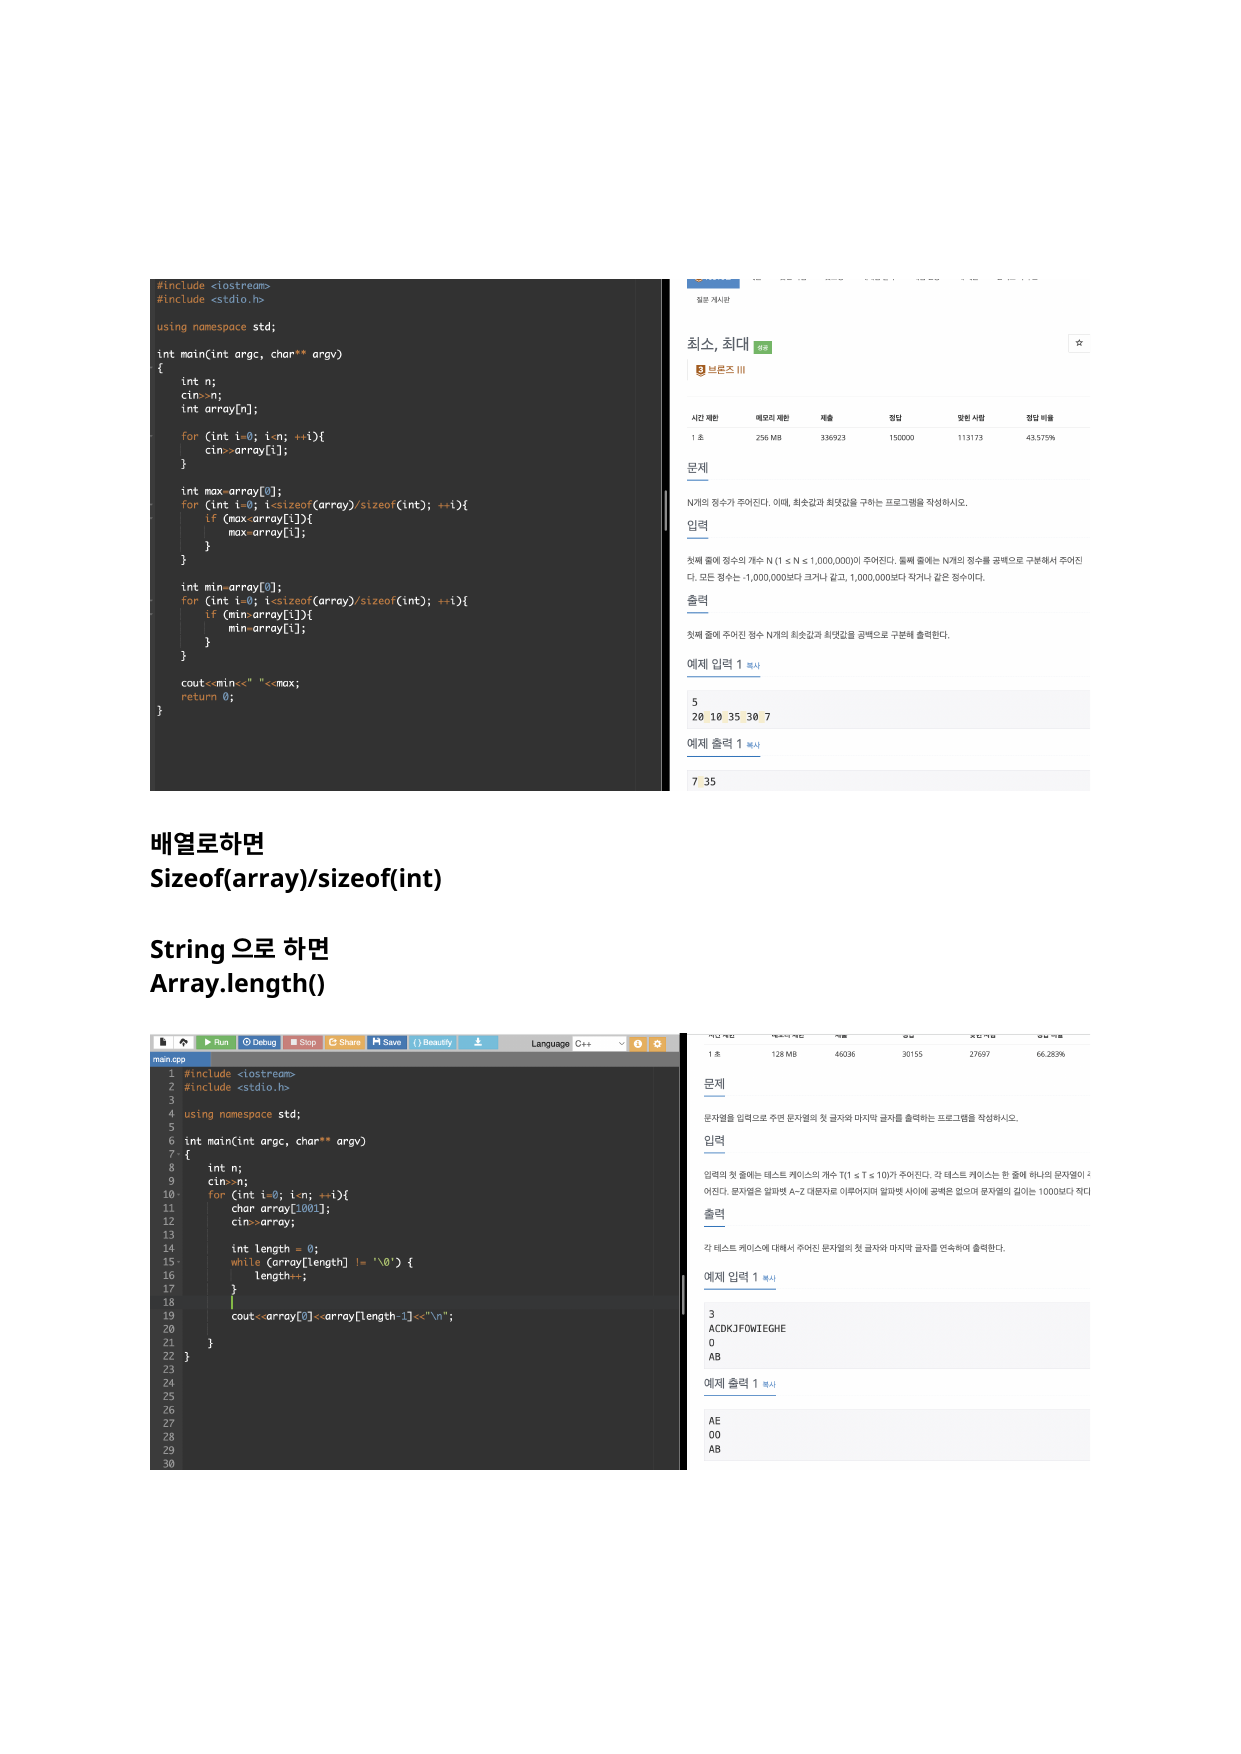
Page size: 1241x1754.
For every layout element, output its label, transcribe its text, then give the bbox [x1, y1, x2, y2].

picture [150, 1033, 1091, 1470]
text Sizeof(array)/sizeof(int) [150, 861, 1090, 895]
text String으로 하면 [150, 929, 1090, 966]
text Array.length() [150, 966, 1090, 999]
text 배열로하면 [150, 825, 1090, 861]
picture [150, 279, 1091, 791]
